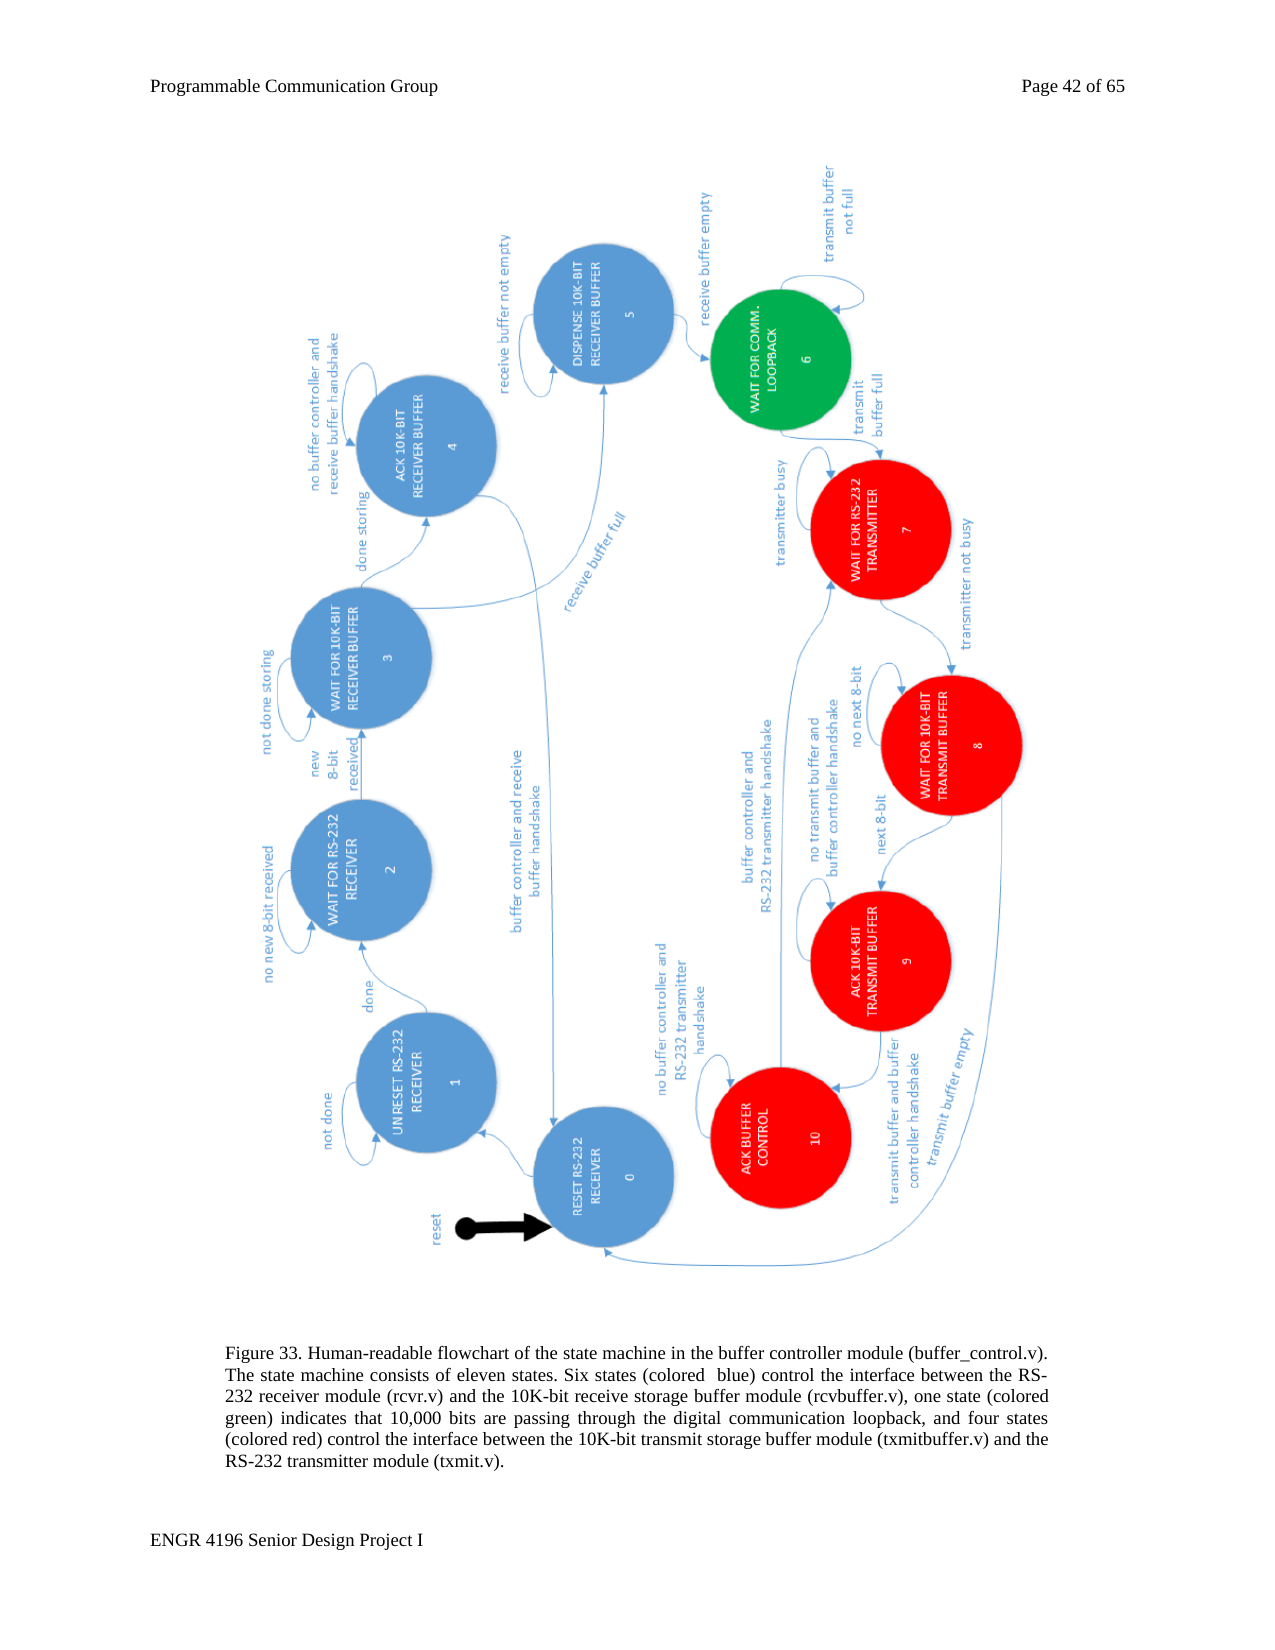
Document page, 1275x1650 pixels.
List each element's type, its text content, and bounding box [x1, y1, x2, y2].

text Figure 33. Human-readable flowchart of the state machine in the buffer controller module (buffer_control.v). The state machine consists of eleven states. Six states (colored blue) control the interface between the RS-232 receiver module (rcvr.v) and the 10K-bit receive storage buffer module (rcvbuffer.v), one state (colored green) indicates that 10,000 bits are passing through the digital communication loopback, and four states (colored red) control the interface between the 10K-bit transmit storage buffer module (txmitbuffer.v) and the RS-232 transmitter module (txmit.v). [225, 1342, 1050, 1471]
picture [251, 157, 1029, 1267]
